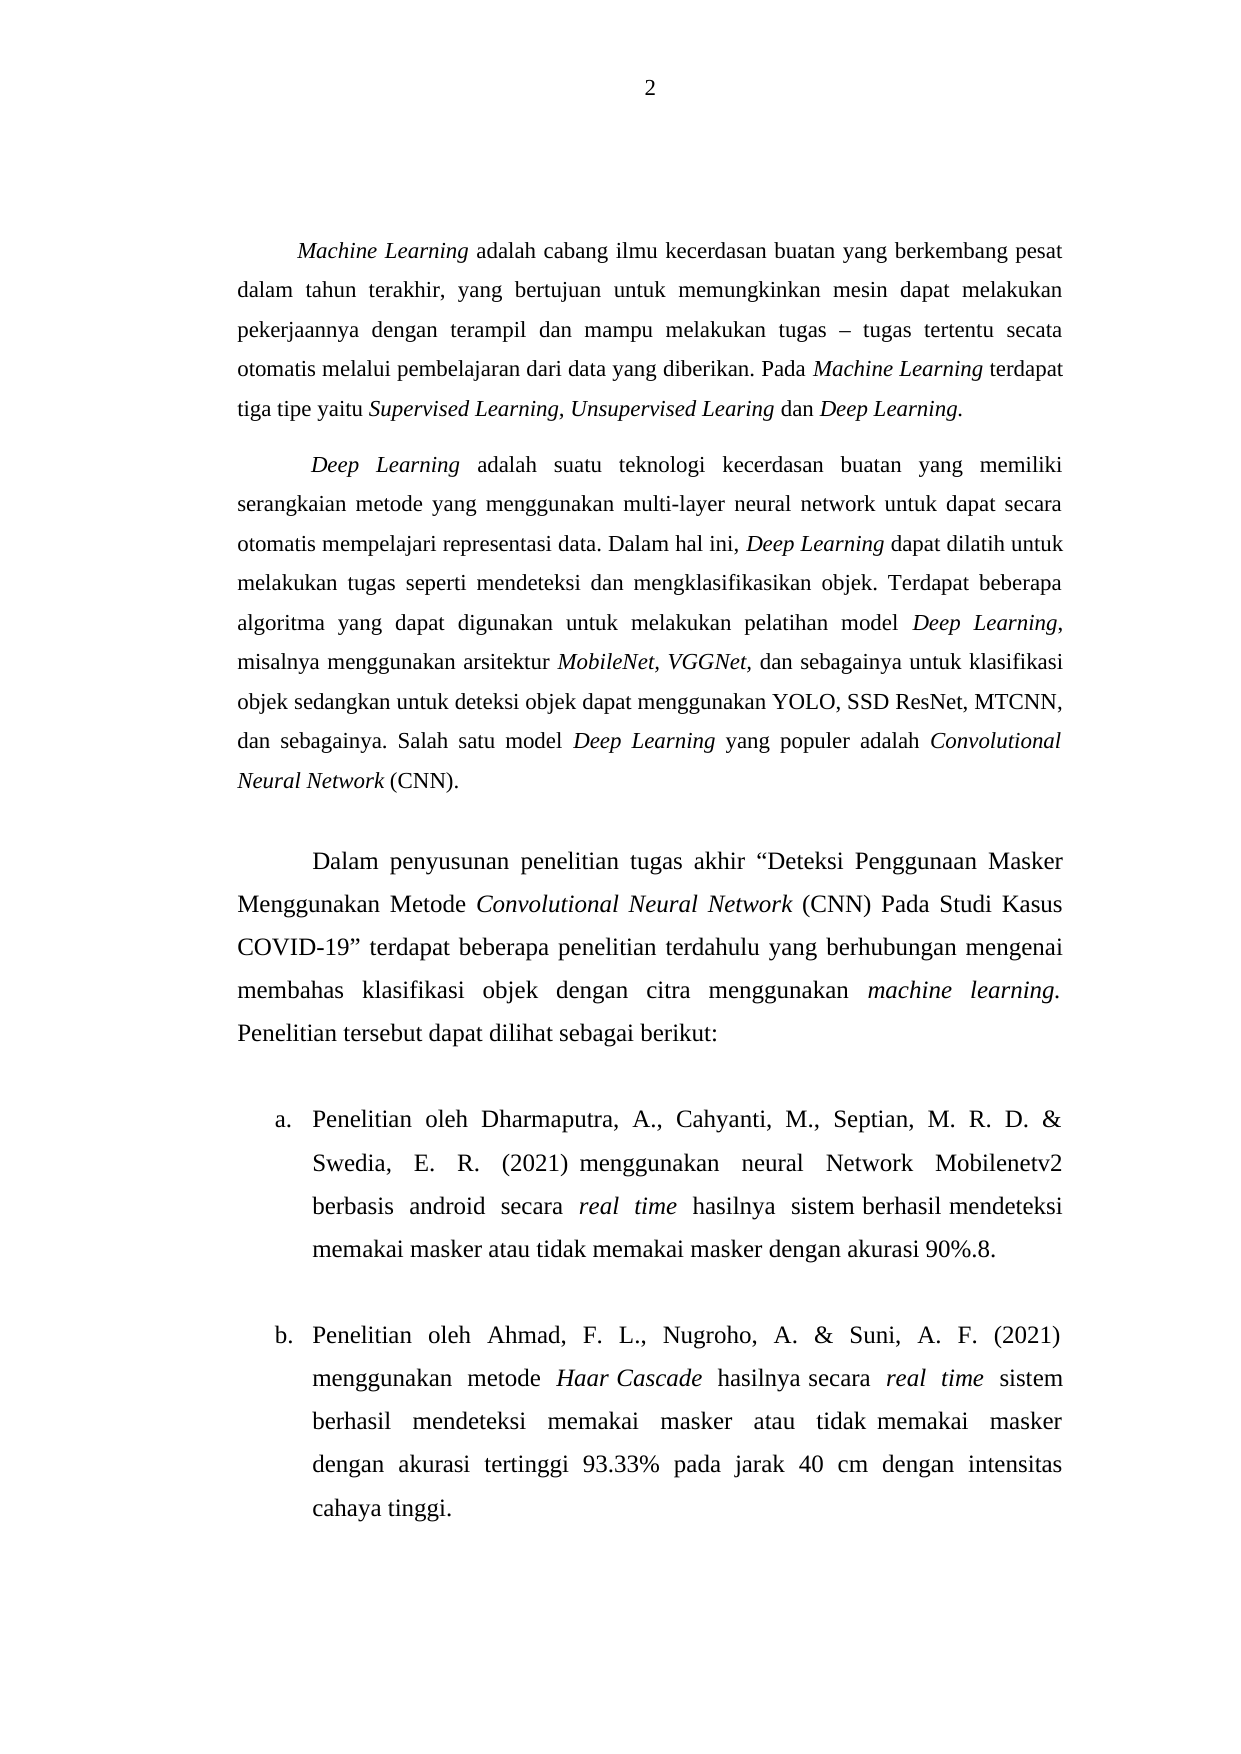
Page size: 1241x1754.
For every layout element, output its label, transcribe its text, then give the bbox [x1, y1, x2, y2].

text Deep Learning adalah suatu teknologi kecerdasan buatan yang memiliki serangkaian metode yang menggunakan multi-layer neural network untuk dapat secara otomatis mempelajari representasi data. Dalam hal ini, Deep Learning dapat dilatih untuk melakukan tugas seperti mendeteksi dan mengklasifikasikan objek. Terdapat beberapa algoritma yang dapat digunakan untuk melakukan pelatihan model Deep Learning, misalnya menggunakan arsitektur MobileNet, VGGNet, dan sebagainya untuk klasifikasi objek sedangkan untuk deteksi objek dapat menggunakan YOLO, SSD ResNet, MTCNN, dan sebagainya. Salah satu model Deep Learning yang populer adalah Convolutional Neural Network (CNN). [237, 451, 1063, 793]
list Penelitian oleh Dharmaputra, A., Cahyanti, M., Septian, M. R. D. & Swedia, E. R. (2021) menggunakan neural Network Mobilenetv2 berbasis android secara real time hasilnya sistem berhasil mendeteksi memakai masker atau tidak memakai masker dengan akurasi 90%.8. [274, 1104, 1063, 1263]
list Penelitian oleh Ahmad, F. L., Nugroho, A. & Suni, A. F. (2021) menggunakan metode Haar Cascade hasilnya secara real time sistem berhasil mendeteksi memakai masker atau tidak memakai masker dengan akurasi tertinggi 93.33% pada jarak 40 cm dengan intensitas cahaya tinggi. [274, 1327, 1063, 1521]
text Machine Learning adalah cabang ilmu kecerdasan buatan yang berkembang pesat dalam tahun terakhir, yang bertujuan untuk memungkinkan mesin dapat melakukan pekerjaannya dengan terampil dan mampu melakukan tugas – tugas tertentu secata otomatis melalui pembelajaran dari data yang diberikan. Pada Machine Learning terdapat tiga tipe yaitu Supervised Learning, Unsupervised Learing dan Deep Learning. [237, 237, 1063, 421]
text Dalam penyusunan penelitian tugas akhir “Deteksi Penggunaan Masker Menggunakan Metode Convolutional Neural Network (CNN) Pada Studi Kasus COVID-19” terdapat beberapa penelitian terdahulu yang berhubungan mengenai membahas klasifikasi objek dengan citra menggunakan machine learning. Penelitian tersebut dapat dilihat sebagai berikut: [237, 846, 1063, 1047]
